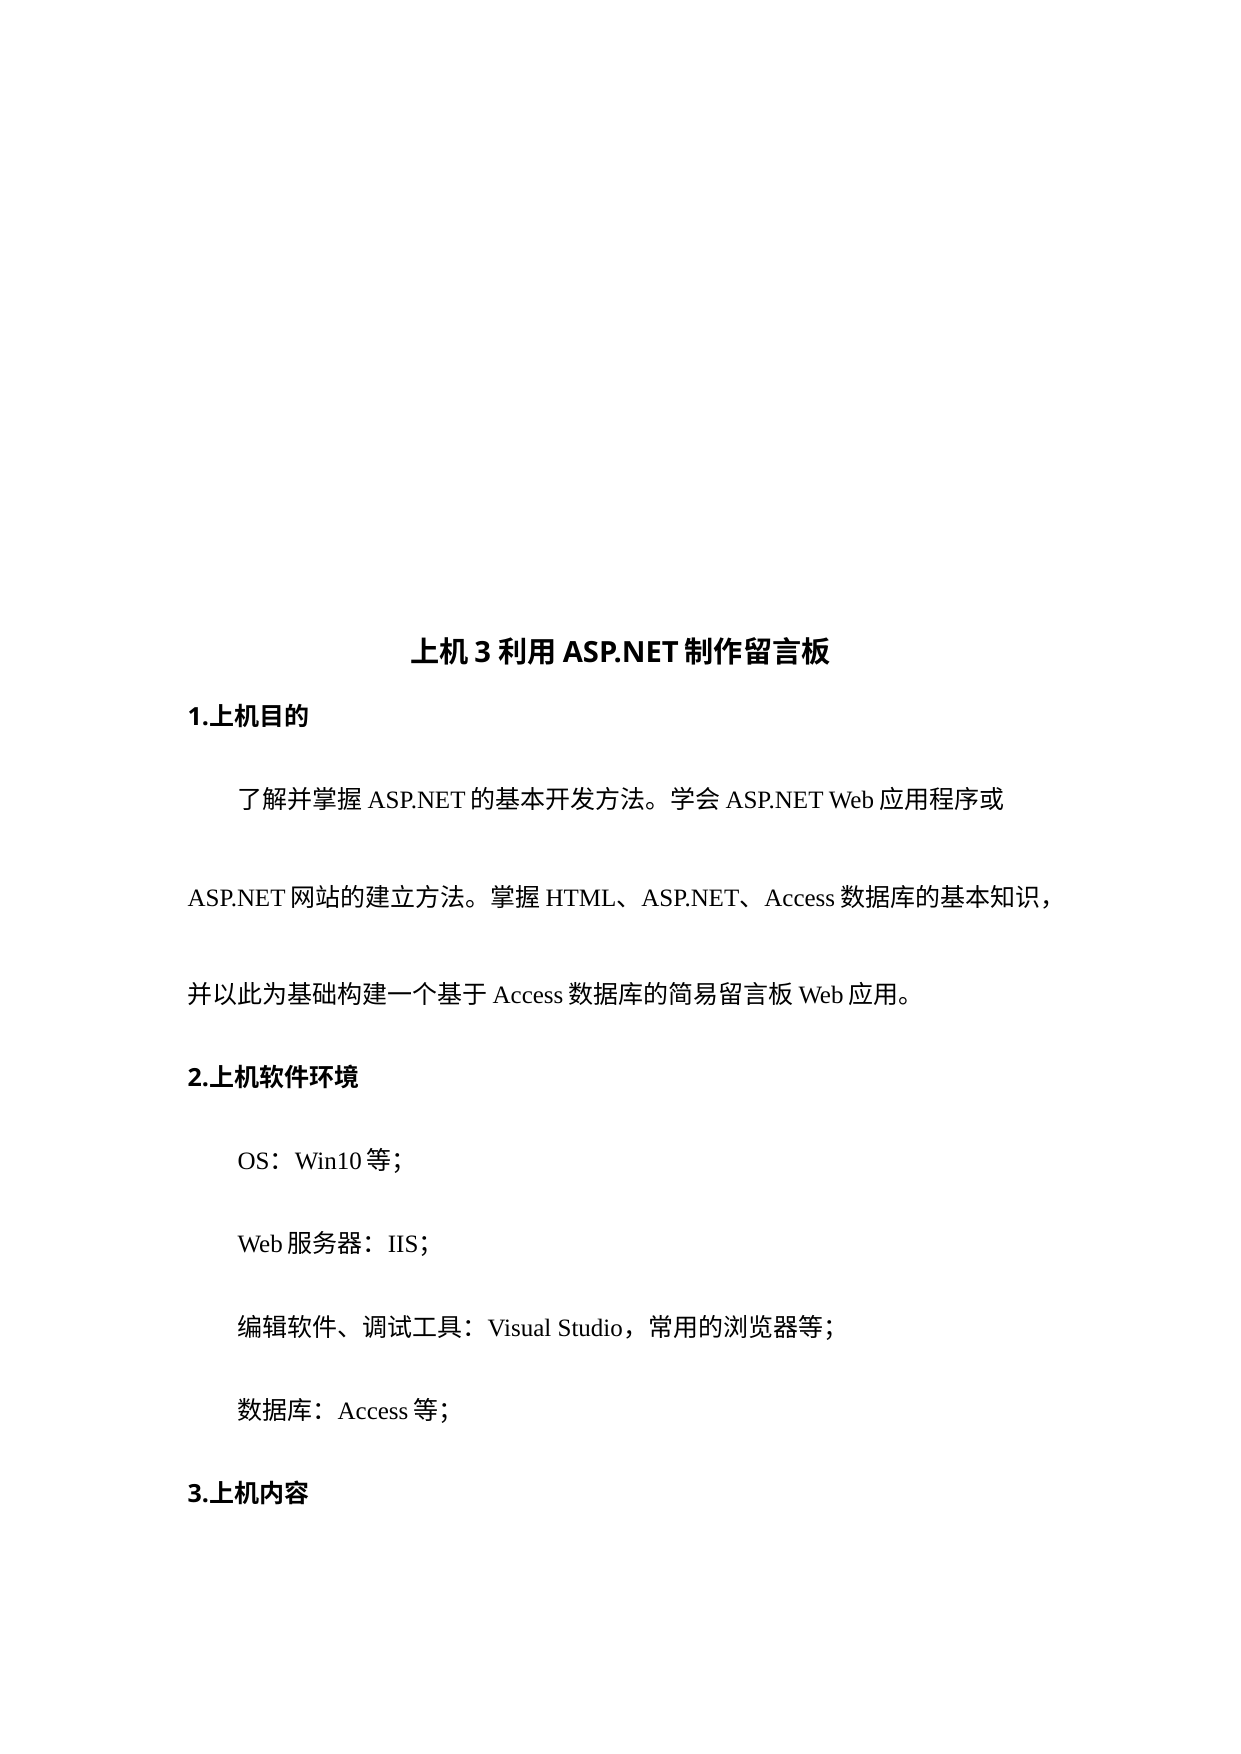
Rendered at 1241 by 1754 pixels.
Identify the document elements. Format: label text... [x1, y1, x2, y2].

text 数据库：Access等； [187, 1376, 1053, 1441]
text 编辑软件、调试工具：Visual Studio，常用的浏览器等； [187, 1293, 1053, 1358]
text 了解并掌握ASP.NET的基本开发方法。学会ASP.NET Web应用程序或ASP.NET网站的建立方法。掌握HTML、ASP.NET、Access数据库的基本知识，并以此为基础构建一个基于Access数据库的简易留言板Web应用。 [187, 765, 1053, 1025]
text Web服务器：IIS； [187, 1209, 1053, 1274]
text OS：Win10等； [187, 1126, 1053, 1191]
text 3.上机内容 [187, 1459, 1053, 1524]
text 2.上机软件环境 [187, 1043, 1053, 1108]
text 上机3 利用ASP.NET制作留言板 [187, 617, 1053, 682]
text 1.上机目的 [187, 682, 1053, 747]
